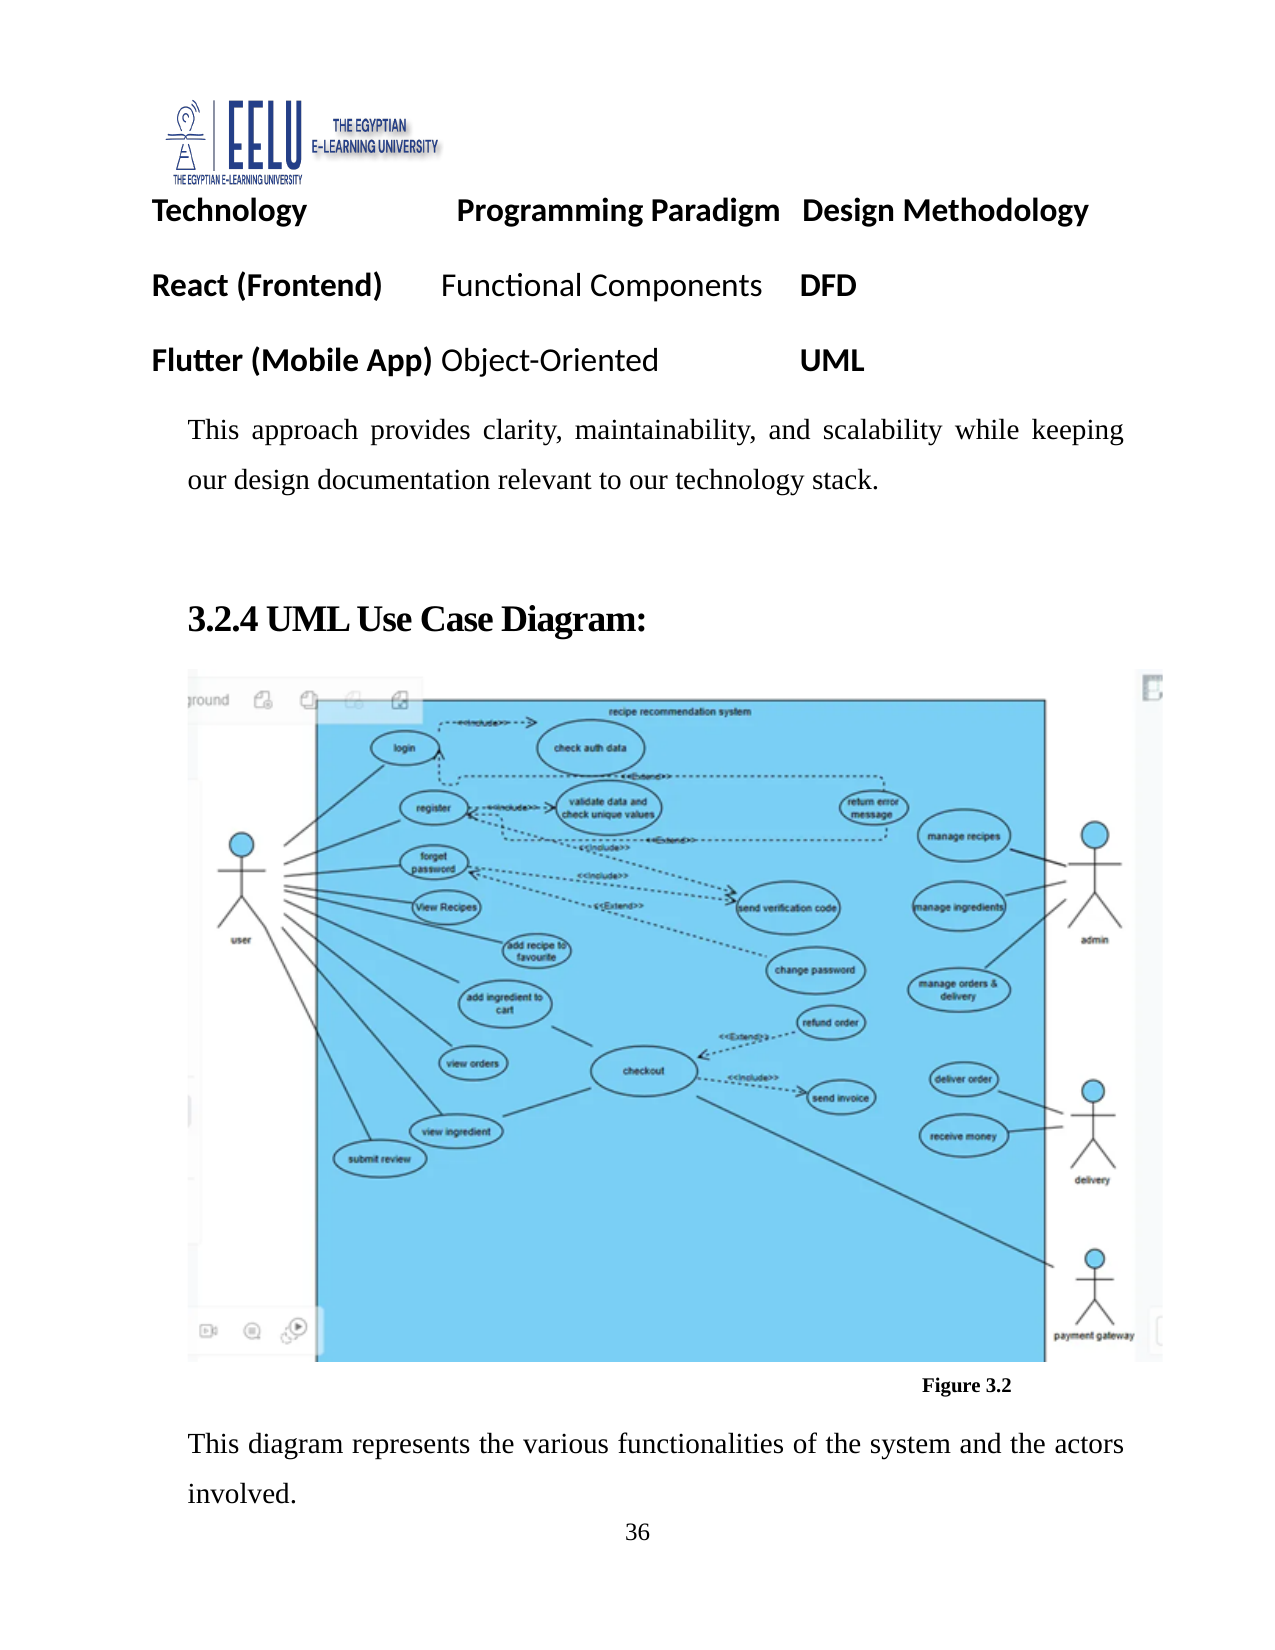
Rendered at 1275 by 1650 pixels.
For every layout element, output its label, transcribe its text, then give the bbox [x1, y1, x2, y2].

text This diagram represents the various functionalities of the system and the actors involved. [187, 1426, 1125, 1510]
table_header Technology [150, 188, 439, 262]
table_cell React (Frontend) [150, 262, 439, 337]
table_cell DFD [798, 262, 1093, 337]
text Figure 3.2 [187, 1362, 1125, 1397]
text This approach provides clarity, maintainability, and scalability while keeping our design documentation relevant to our technology stack. [187, 412, 1125, 496]
table_header Design Methodology [798, 188, 1093, 262]
table_cell Flutter (Mobile App) [150, 337, 439, 412]
picture [187, 669, 1163, 1362]
table_cell Object-Oriented [439, 337, 798, 412]
table_cell UML [798, 337, 1093, 412]
title 3.2.4 UML Use Case Diagram: [187, 596, 1125, 639]
table_cell Functional Components [439, 262, 798, 337]
picture [150, 75, 444, 188]
table_header Programming Paradigm [439, 188, 798, 262]
